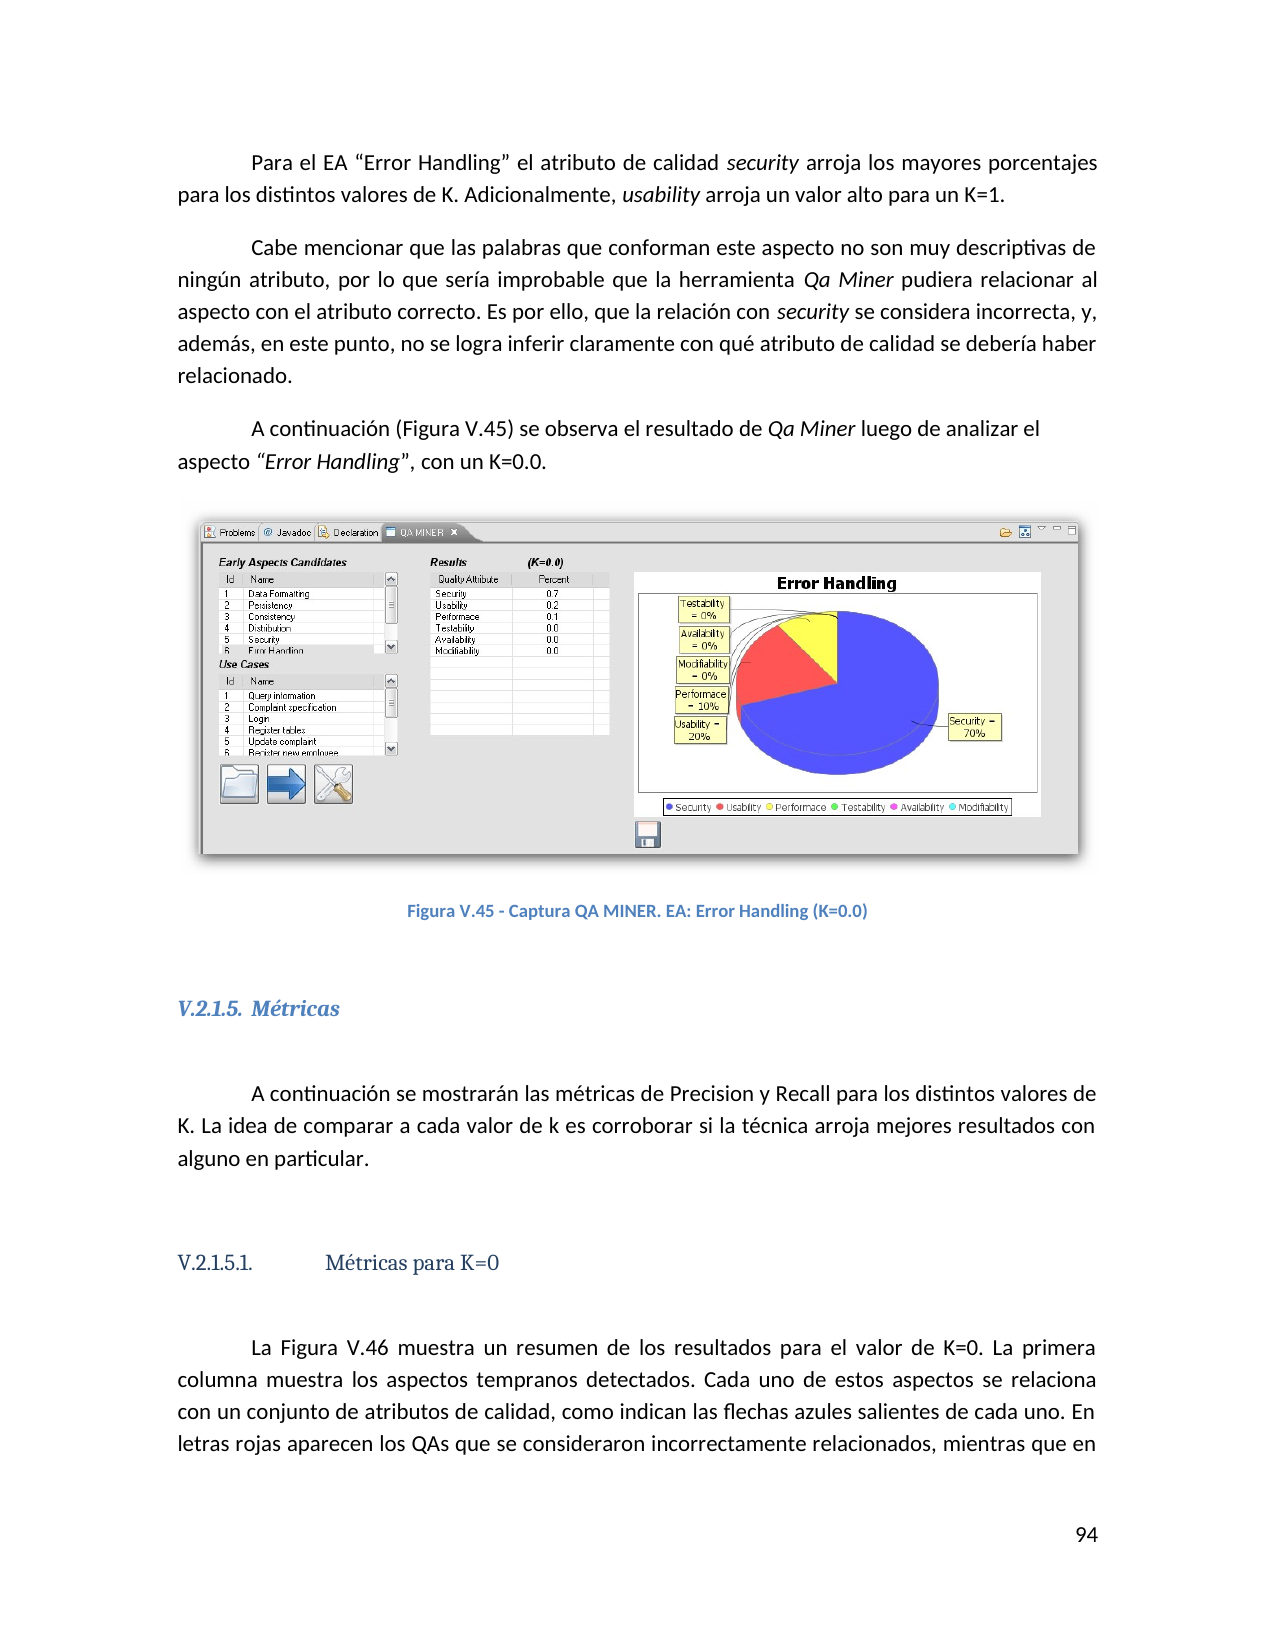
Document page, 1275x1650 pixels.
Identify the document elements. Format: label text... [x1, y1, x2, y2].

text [177, 1333, 1098, 1457]
text Para el EA “Error Handling” el atributo de calidad security arroja los mayores porcentajes para los distintos valores de K. Adicionalmente, usability arroja un valor alto para un K=1. [177, 148, 1098, 208]
subtitle Métricas para K=0 [177, 1250, 1098, 1276]
text Cabe mencionar que las palabras que conforman este aspecto no son muy descriptivas de ningún atributo, por lo que sería improbable que la herramienta Qa Miner pudiera relacionar al aspecto con el atributo correcto. Es por ello, que la relación con security se considera incorrecta, y, además, en este punto, no se logra inferir claramente con qué atributo de calidad se debería haber relacionado. [177, 233, 1098, 389]
subtitle Métricas [177, 996, 1098, 1022]
text A continuación se mostrarán las métricas de Precision y Recall para los distintos valores de K. La idea de comparar a cada valor de k es corroborar si la técnica arroja mejores resultados con alguno en particular. [177, 1079, 1098, 1172]
picture [177, 499, 1099, 875]
